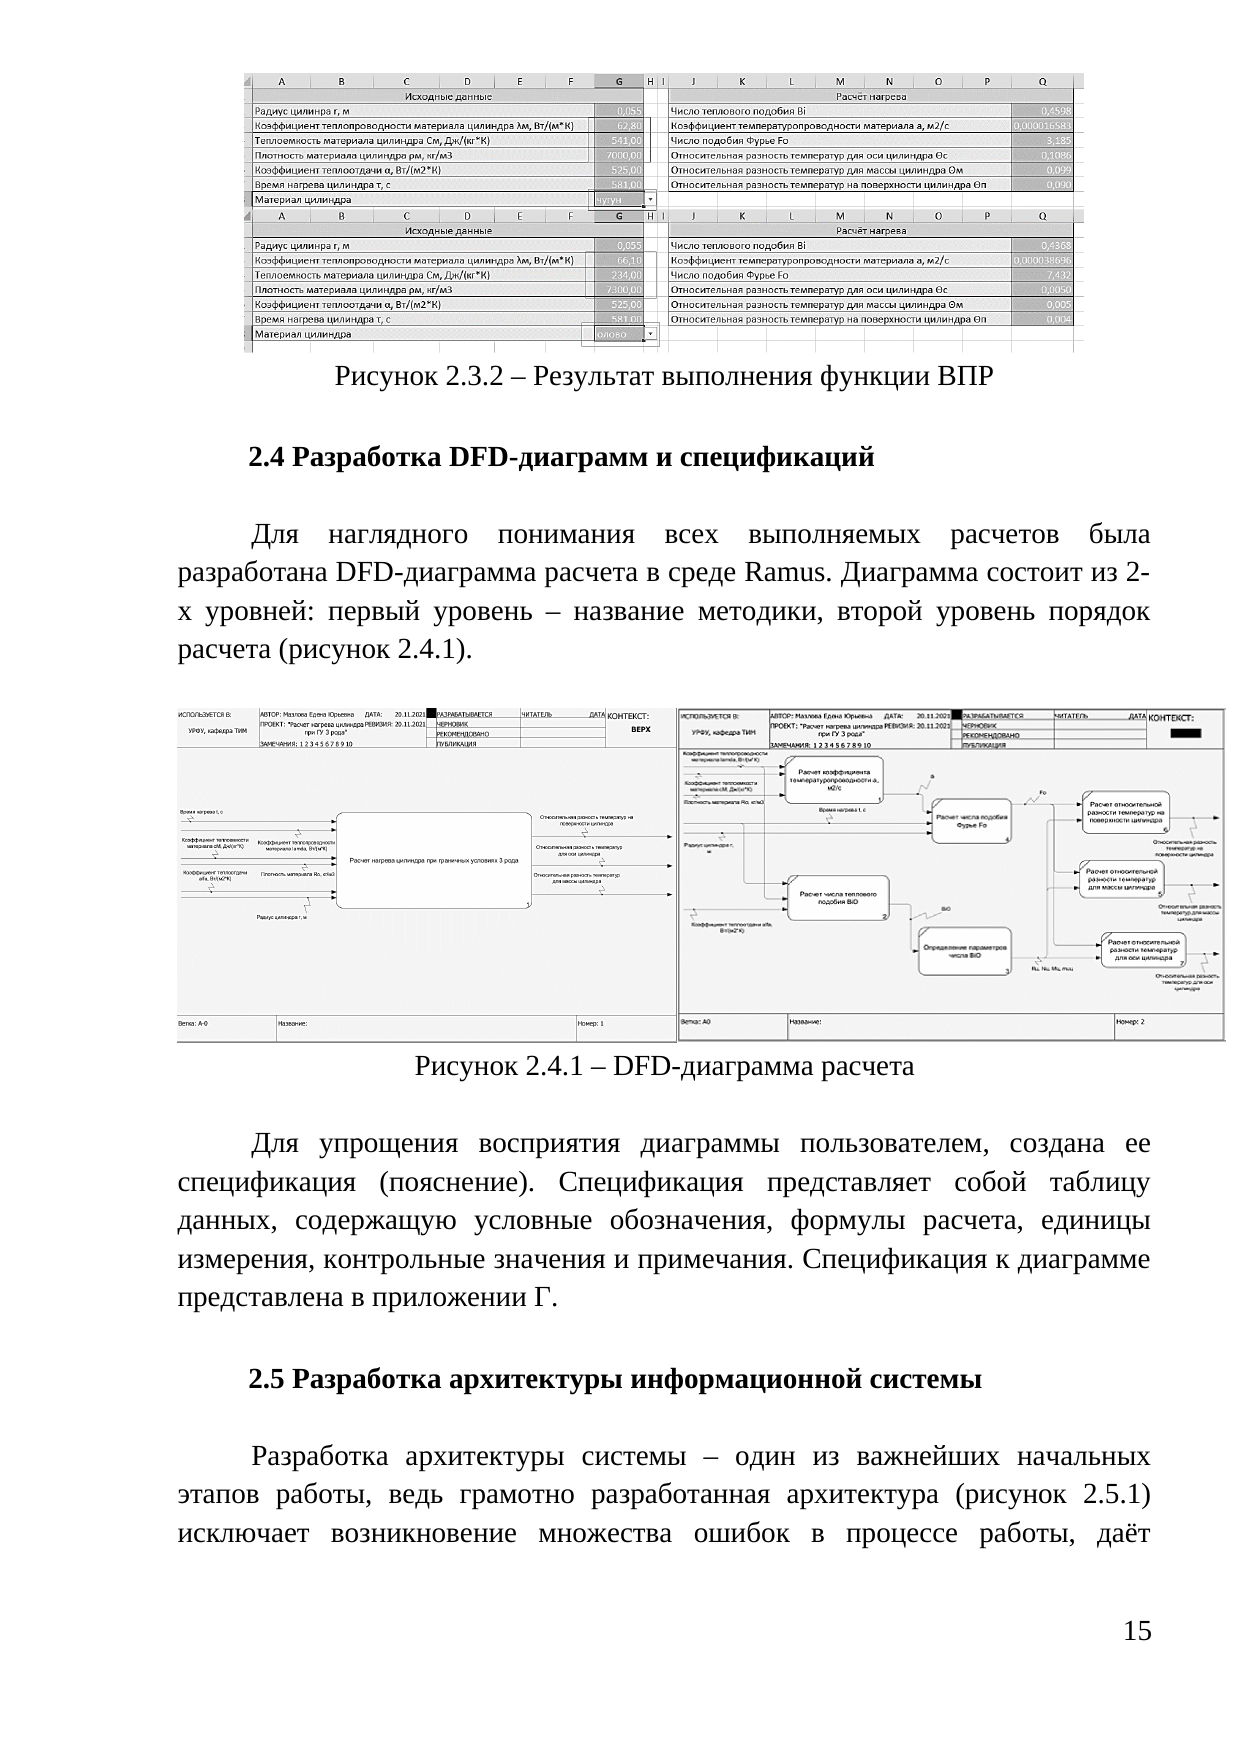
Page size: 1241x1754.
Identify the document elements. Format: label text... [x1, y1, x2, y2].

subtitle 2.5 Разработка архитектуры информационной системы [177, 1361, 1152, 1394]
subtitle 2.4 Разработка DFD-диаграмм и спецификаций [177, 439, 1152, 472]
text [177, 1438, 1152, 1548]
text Для упрощения восприятия диаграммы пользователем, создана ее спецификация (пояснение). Спецификация представляет собой таблицу данных, содержащую условные обозначения, формулы расчета, единицы измерения, контрольные значения и примечания. Спецификация к диаграмме представлена в приложении Г. [177, 1125, 1152, 1313]
text Рисунок 2.4.1 – DFD-диаграмма расчета [177, 1048, 1152, 1082]
picture [244, 73, 1084, 353]
picture [177, 708, 1226, 1043]
text Рисунок 2.3.2 – Результат выполнения функции ВПР [177, 358, 1152, 391]
text Для наглядного понимания всех выполняемых расчетов была разработана DFD-диаграмма расчета в среде Ramus. Диаграмма состоит из 2-х уровней: первый уровень – название методики, второй уровень порядок расчета (рисунок 2.4.1). [177, 516, 1152, 665]
